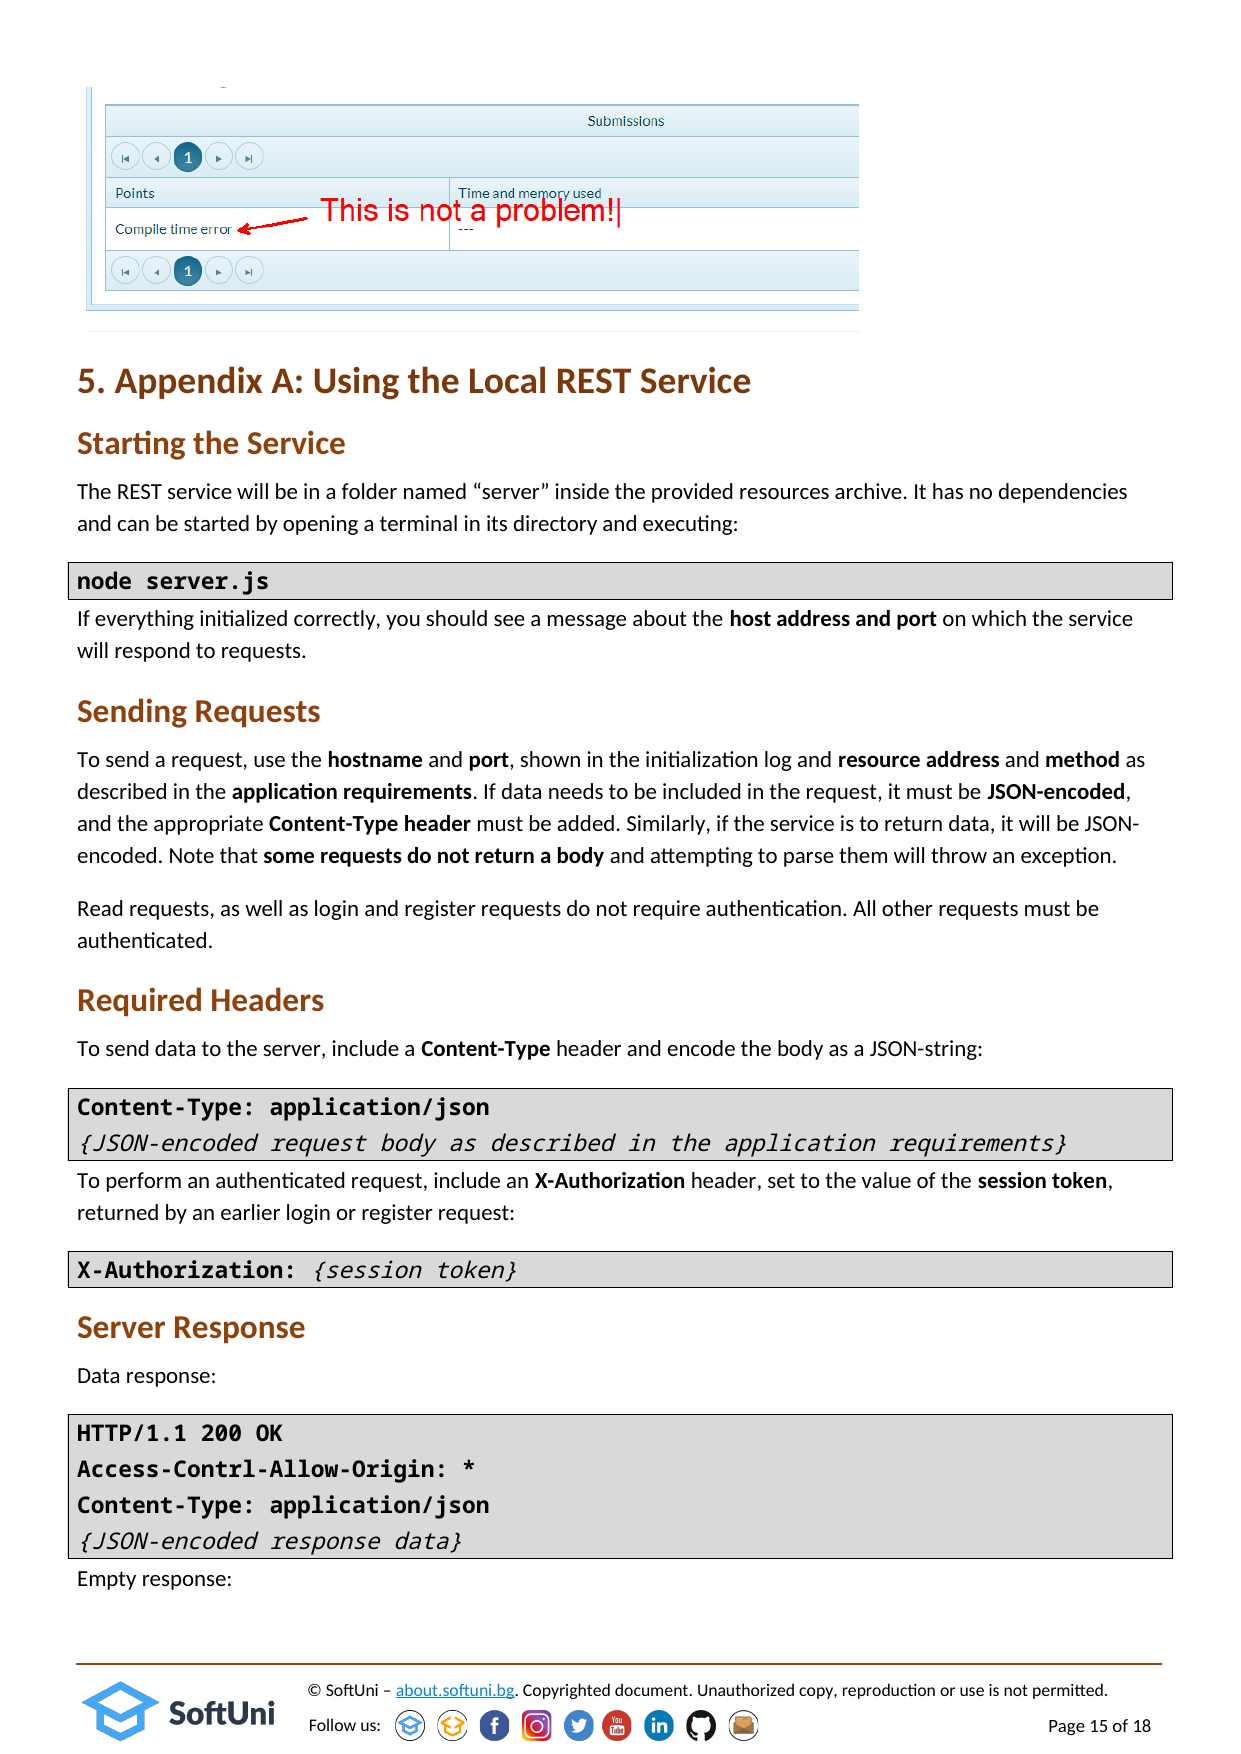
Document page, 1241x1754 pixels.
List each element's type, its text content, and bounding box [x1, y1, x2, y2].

picture [75, 1676, 281, 1747]
text Content-Type: application/json [69, 1089, 1172, 1122]
subtitle Appendix A: Using the Local REST Service [77, 357, 1163, 402]
text The REST service will be in a folder named “server” inside the provided resources archive. It has no dependencies and can be started by opening a terminal in its directory and executing: [77, 477, 1163, 537]
text {JSON-encoded request body as described in the application requirements} [69, 1123, 1172, 1160]
text To perform an authenticated request, include an X-Authorization header, set to the value of the session token, returned by an earlier login or register request: [77, 1166, 1163, 1226]
picture [522, 1710, 552, 1741]
text To send a request, use the hostname and port, shown in the initialization log and resource address and method as described in the application requirements. If data needs to be included in the request, it must be JSON-encoded, and the appropriate Content-Type header must be added. Similarly, if the service is to return data, it will be JSON-encoded. Note that some requests do not return a body and attempting to parse them will throw an exception. [77, 745, 1163, 869]
text Access-Contrl-Allow-Origin: * [69, 1450, 1172, 1484]
text Empty response: [77, 1564, 1163, 1592]
picture [395, 1710, 425, 1741]
picture [644, 1710, 653, 1719]
subtitle Starting the Service [77, 422, 1163, 463]
text Content-Type: application/json [69, 1486, 1172, 1520]
text HTTP/1.1 200 OK [69, 1415, 1172, 1448]
picture [437, 1710, 468, 1741]
text {JSON-encoded response data} [69, 1522, 1172, 1558]
picture [564, 1710, 594, 1741]
text To send data to the server, include a Content-Type header and encode the body as a JSON-string: [77, 1034, 1163, 1063]
picture [479, 1710, 510, 1741]
subtitle Sending Requests [77, 689, 1163, 730]
picture [665, 1710, 674, 1719]
text X-Authorization: {session token} [69, 1252, 1172, 1287]
subtitle Required Headers [77, 979, 1163, 1020]
picture [728, 1710, 759, 1741]
subtitle Server Response [77, 1306, 1163, 1346]
text Data response: [77, 1361, 1163, 1389]
picture [644, 1732, 653, 1741]
text If everything initialized correctly, you should see a message about the host address and port on which the service will respond to requests. [77, 604, 1163, 664]
picture [658, 1723, 667, 1732]
picture [686, 1710, 716, 1741]
picture [665, 1732, 674, 1741]
text node server.js [69, 563, 1172, 599]
picture [602, 1710, 632, 1741]
picture [76, 87, 860, 336]
text Read requests, as well as login and register requests do not require authentication. All other requests must be authenticated. [77, 894, 1163, 954]
